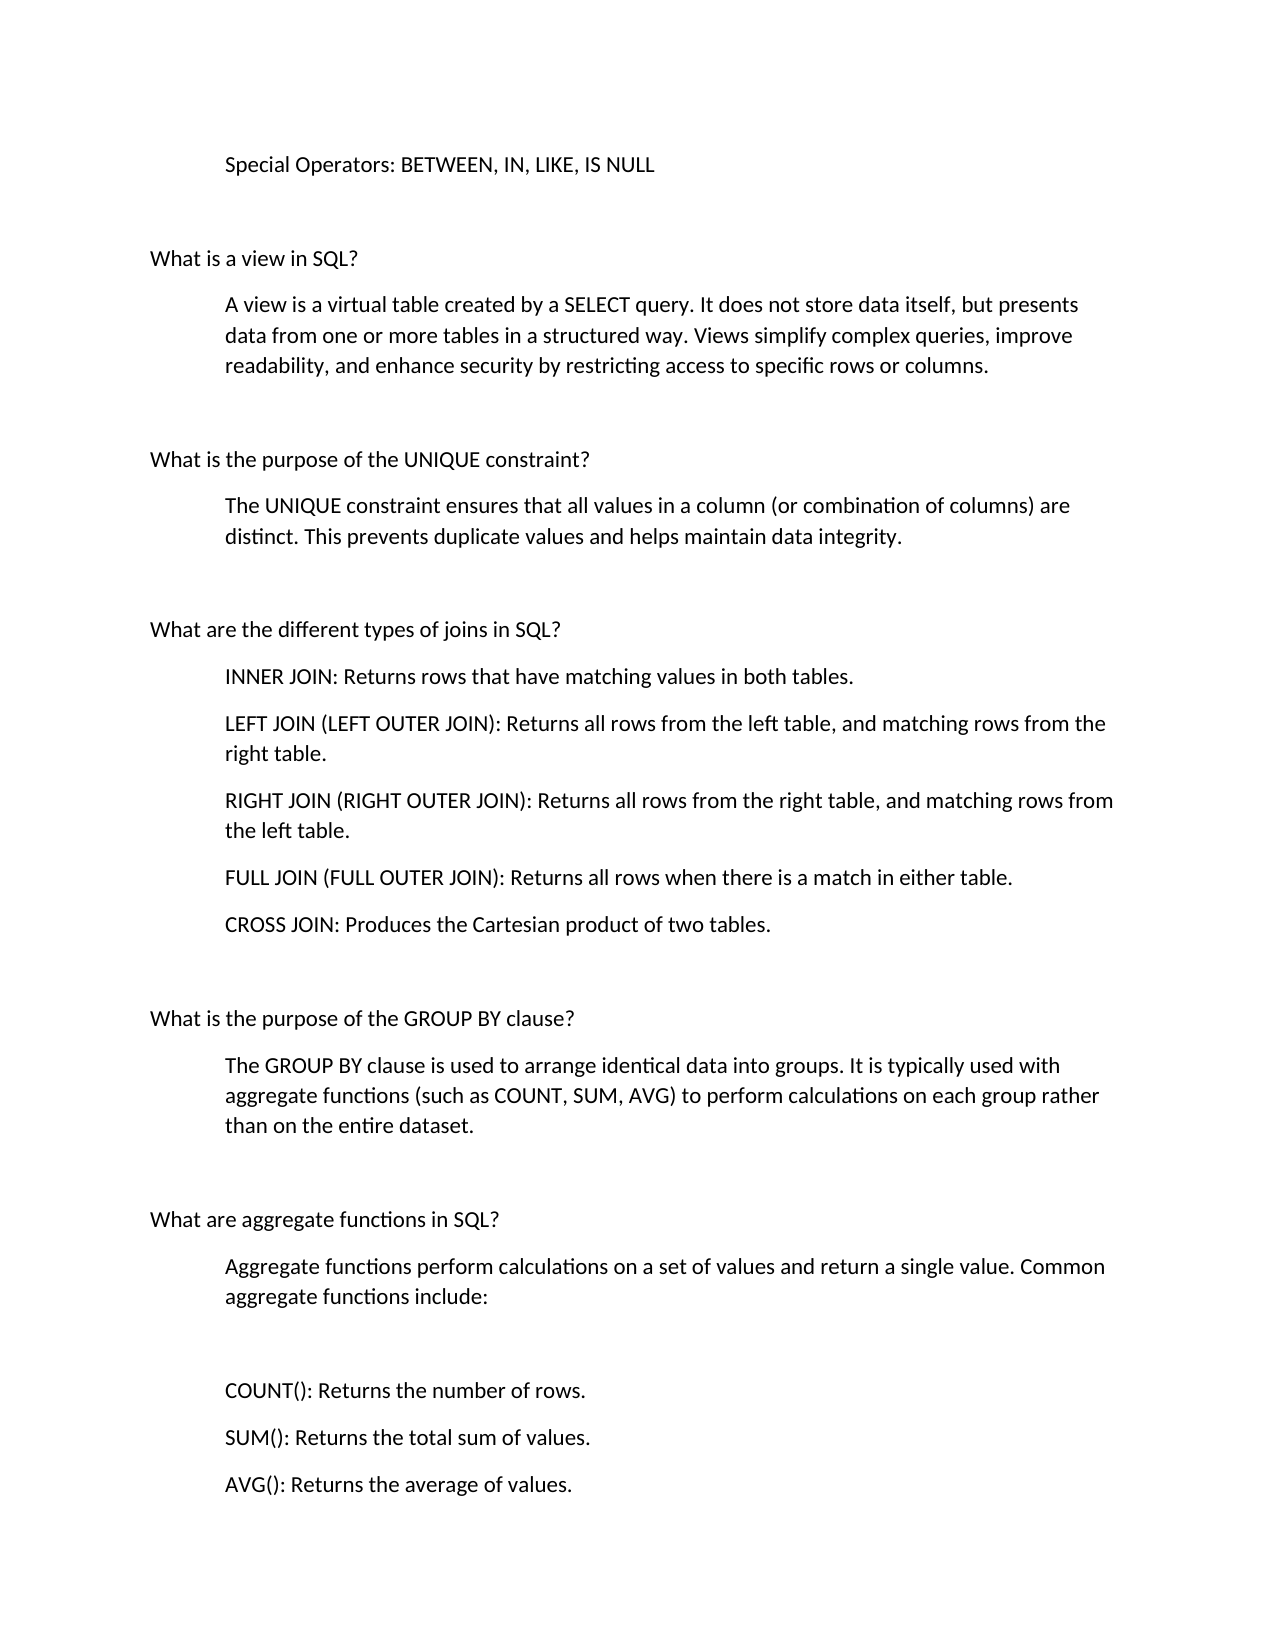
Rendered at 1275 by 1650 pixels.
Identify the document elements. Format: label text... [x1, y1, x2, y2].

text A view is a virtual table created by a SELECT query. It does not store data itself, but presents data from one or more tables in a structured way. Views simplify complex queries, improve readability, and enhance security by restricting access to specific rows or columns. [225, 291, 1125, 379]
text What are aggregate functions in SQL? [150, 1205, 1125, 1233]
text SUM(): Returns the total sum of values. [225, 1423, 1125, 1451]
text FULL JOIN (FULL OUTER JOIN): Returns all rows when there is a match in either table. [225, 863, 1125, 892]
text COUNT(): Returns the number of rows. [225, 1376, 1125, 1404]
text AVG(): Returns the average of values. [225, 1470, 1125, 1498]
text The GROUP BY clause is used to arrange identical data into groups. It is typically used with aggregate functions (such as COUNT, SUM, AVG) to perform calculations on each group rather than on the entire dataset. [225, 1051, 1125, 1139]
text What are the different types of joins in SQL? [150, 616, 1125, 644]
text What is a view in SQL? [150, 244, 1125, 272]
text LEFT JOIN (LEFT OUTER JOIN): Returns all rows from the left table, and matching rows from the right table. [225, 709, 1125, 768]
text The UNIQUE constraint ensures that all values in a column (or combination of columns) are distinct. This prevents duplicate values and helps maintain data integrity. [225, 492, 1125, 550]
text RIGHT JOIN (RIGHT OUTER JOIN): Returns all rows from the right table, and matching rows from the left table. [225, 786, 1125, 845]
text Aggregate functions perform calculations on a set of values and return a single value. Common aggregate functions include: [225, 1252, 1125, 1310]
text What is the purpose of the UNIQUE constraint? [150, 445, 1125, 473]
text INNER JOIN: Returns rows that have matching values in both tables. [225, 662, 1125, 691]
text Special Operators: BETWEEN, IN, LIKE, IS NULL [225, 150, 1125, 178]
text What is the purpose of the GROUP BY clause? [150, 1004, 1125, 1032]
text CROSS JOIN: Produces the Cartesian product of two tables. [225, 910, 1125, 938]
